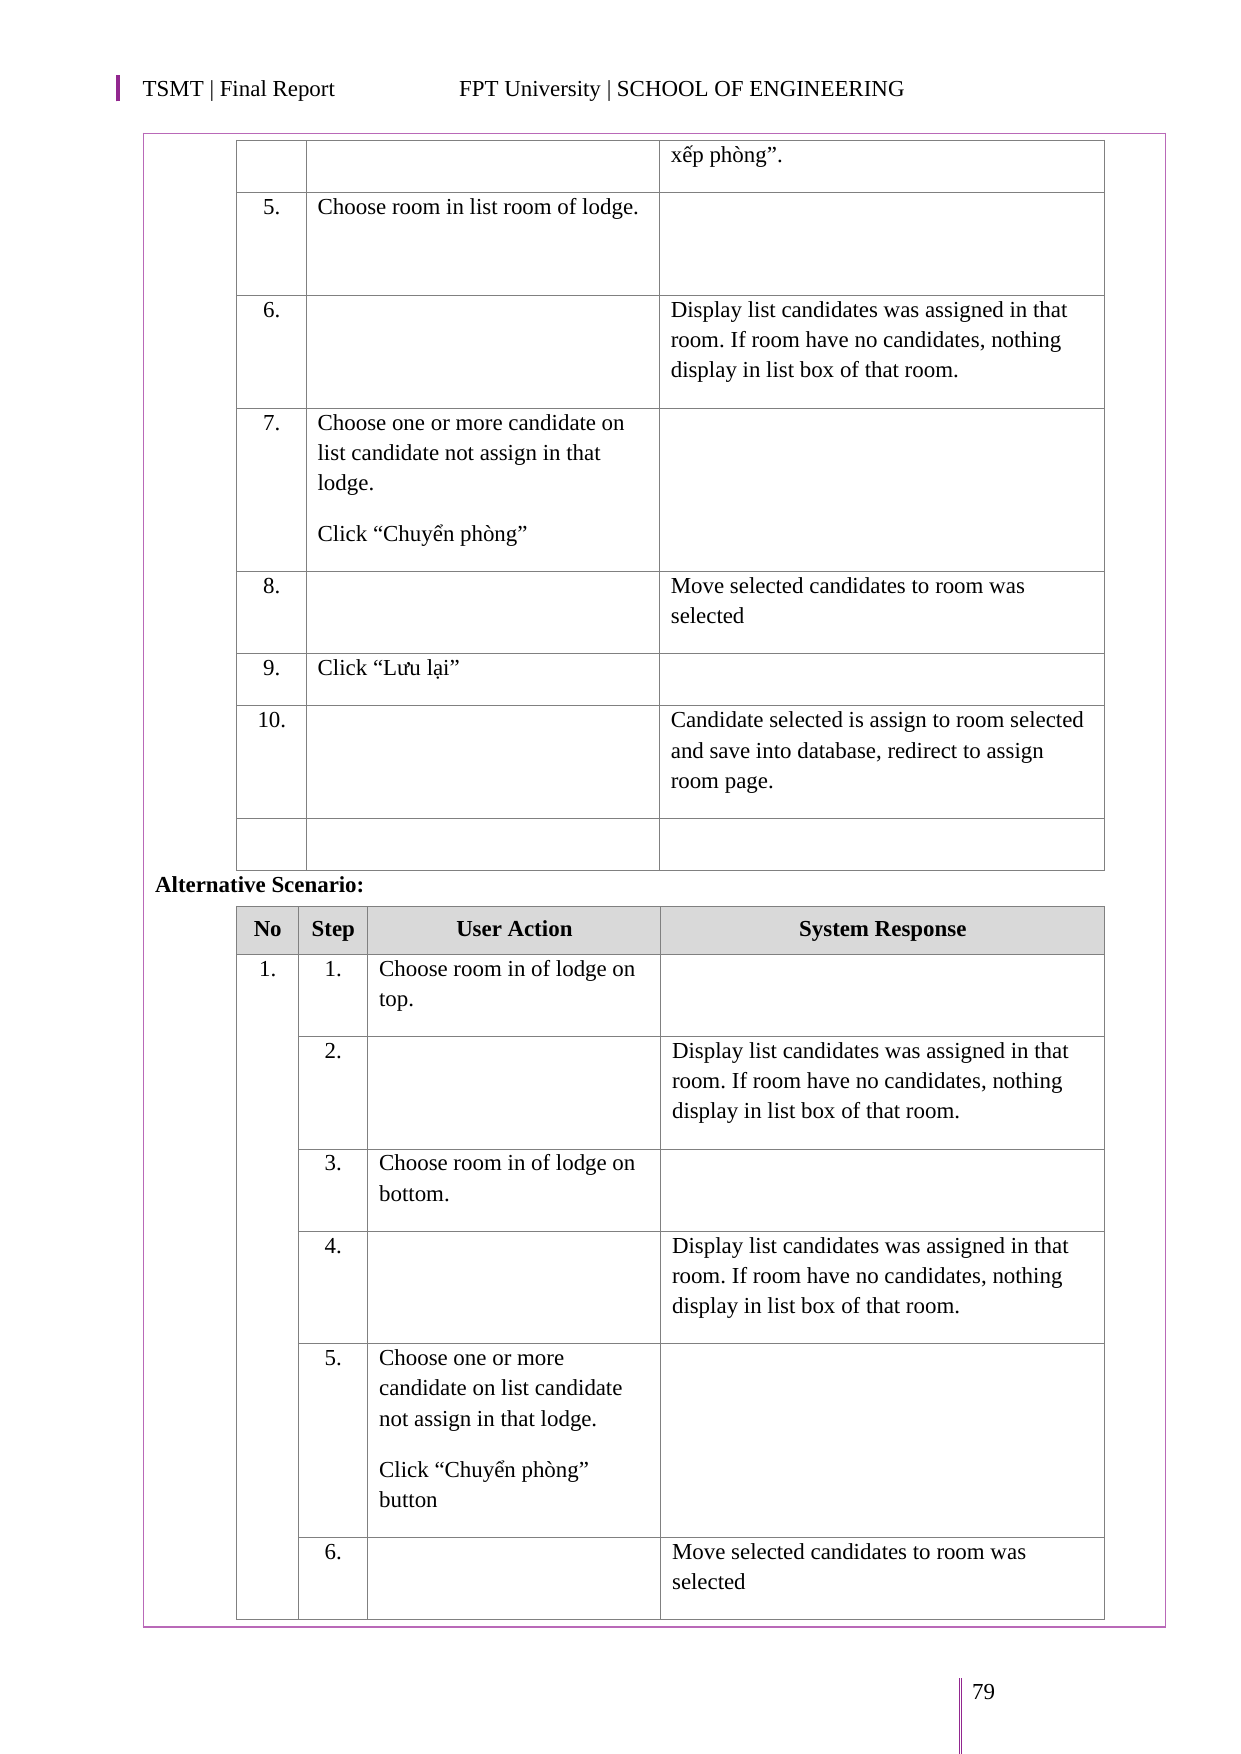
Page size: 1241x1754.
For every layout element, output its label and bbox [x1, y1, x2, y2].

table_cell [144, 134, 1165, 1626]
